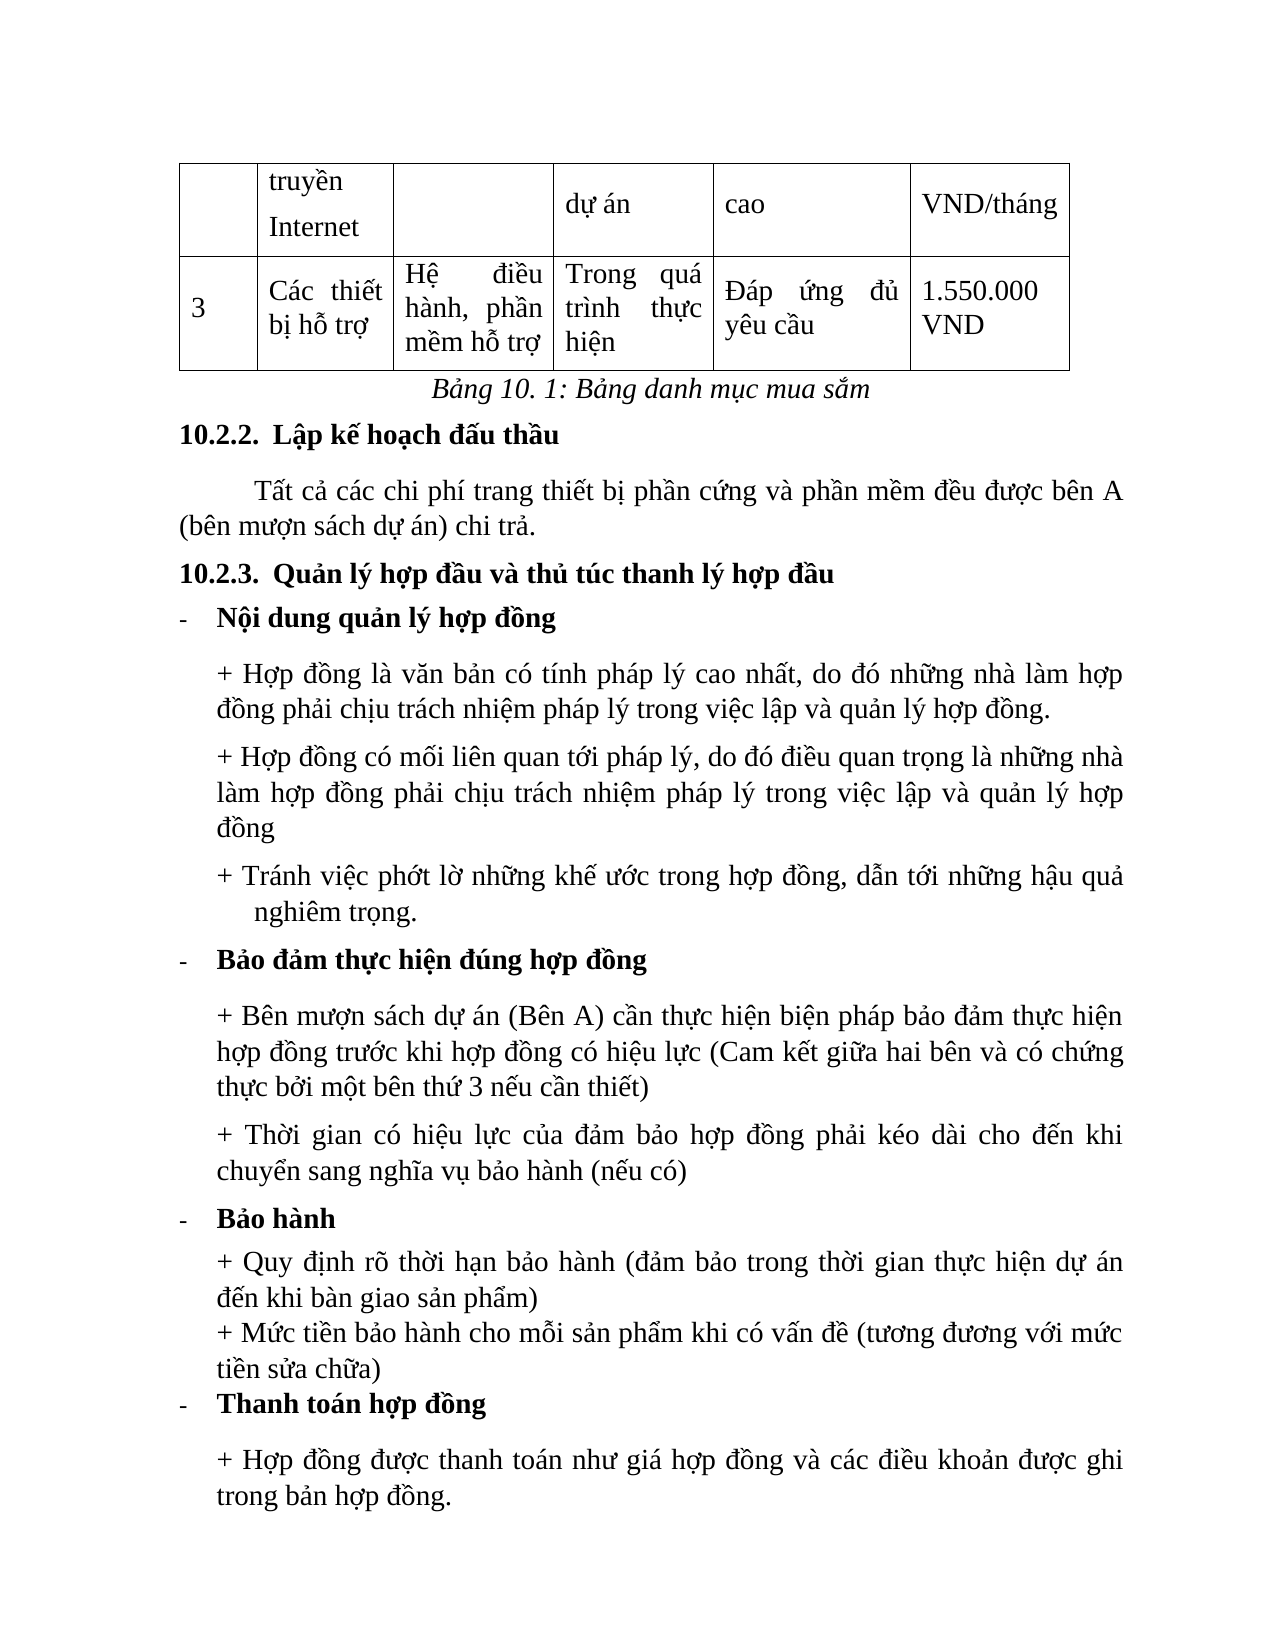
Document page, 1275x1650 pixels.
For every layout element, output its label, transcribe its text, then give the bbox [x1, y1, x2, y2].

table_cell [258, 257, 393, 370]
text Bảng 10. 1: Bảng danh mục mua sắm [179, 371, 1125, 404]
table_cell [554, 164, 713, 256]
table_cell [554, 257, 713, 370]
list + Quy định rõ thời hạn bảo hành (đảm bảo trong thời gian thực hiện dự án đến khi bàn giao sản phẩm) [216, 1244, 1125, 1313]
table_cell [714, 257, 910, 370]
list Thanh toán hợp đồng [179, 1386, 1034, 1420]
list Nội dung quản lý hợp đồng [179, 600, 1034, 633]
list Bảo đảm thực hiện đúng hợp đồng [179, 942, 1125, 976]
text + Bên mượn sách dự án (Bên A) cần thực hiện biện pháp bảo đảm thực hiện hợp đồng trước khi hợp đồng có hiệu lực (Cam kết giữa hai bên và có chứng thực bởi một bên thứ 3 nếu cần thiết) [216, 998, 1125, 1103]
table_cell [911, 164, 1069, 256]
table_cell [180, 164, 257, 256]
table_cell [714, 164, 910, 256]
list Lập kế hoạch đấu thầu [179, 417, 1125, 450]
text + Hợp đồng là văn bản có tính pháp lý cao nhất, do đó những nhà làm hợp đồng phải chịu trách nhiệm pháp lý trong việc lập và quản lý hợp đồng. [216, 656, 1125, 725]
text Tất cả các chi phí trang thiết bị phần cứng và phần mềm đều được bên A (bên mượn sách dự án) chi trả. [179, 473, 1125, 542]
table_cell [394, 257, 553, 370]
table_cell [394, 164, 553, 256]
text + Hợp đồng có mối liên quan tới pháp lý, do đó điều quan trọng là những nhà làm hợp đồng phải chịu trách nhiệm pháp lý trong việc lập và quản lý hợp đồng [216, 739, 1125, 844]
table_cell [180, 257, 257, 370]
list Bảo hành [179, 1201, 1125, 1234]
list Quản lý hợp đầu và thủ túc thanh lý hợp đầu [179, 556, 1125, 590]
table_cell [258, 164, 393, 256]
text + Hợp đồng được thanh toán như giá hợp đồng và các điều khoản được ghi trong bản hợp đồng. [216, 1442, 1125, 1511]
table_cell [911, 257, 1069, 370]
text + Thời gian có hiệu lực của đảm bảo hợp đồng phải kéo dài cho đến khi chuyển sang nghĩa vụ bảo hành (nếu có) [216, 1117, 1125, 1186]
list + Mức tiền bảo hành cho mỗi sản phẩm khi có vấn đề (tương đương với mức tiền sửa chữa) [216, 1315, 1125, 1384]
text + Tránh việc phớt lờ những khế ước trong hợp đồng, dẫn tới những hậu quả nghiêm trọng. [216, 858, 1125, 928]
